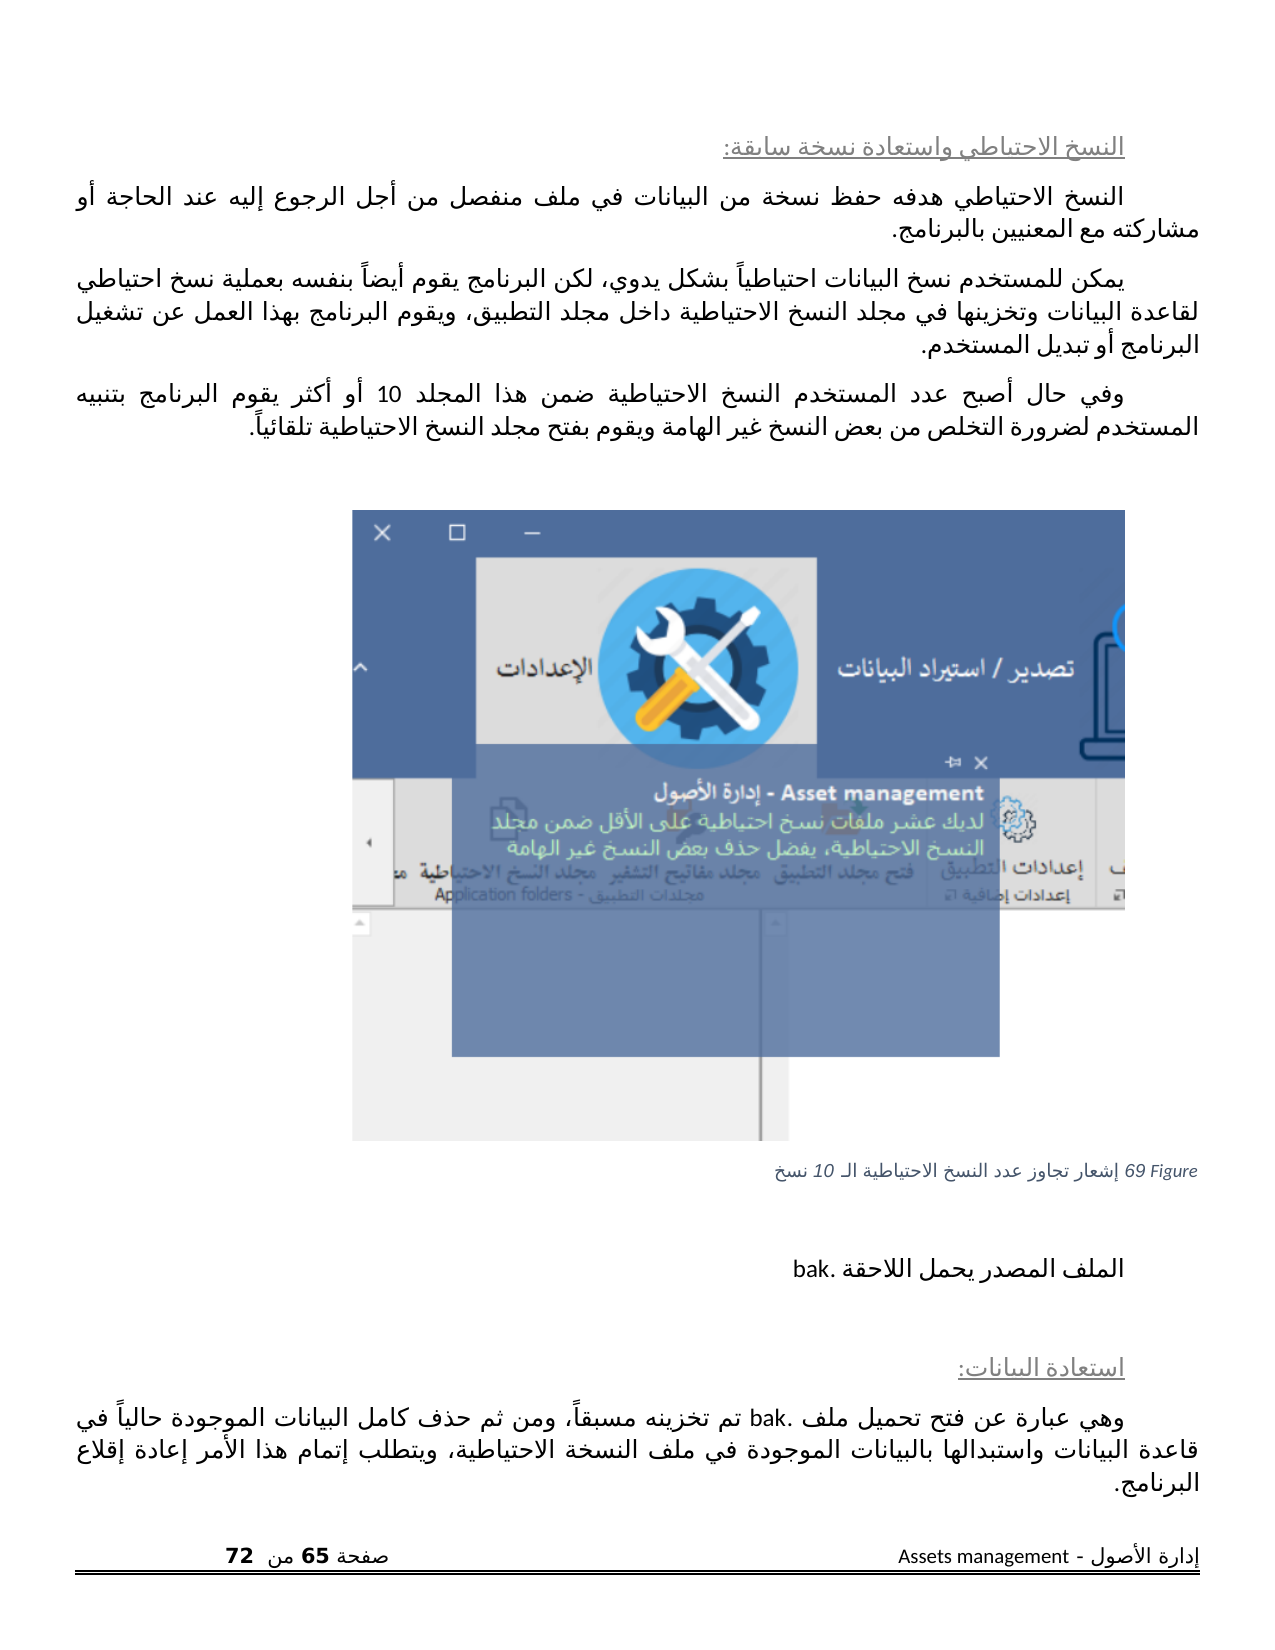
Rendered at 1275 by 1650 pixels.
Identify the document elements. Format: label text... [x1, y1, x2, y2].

subtitle استعادة البيانات: [75, 1352, 1200, 1383]
text الملف المصدر يحمل اللاحقة .bak [75, 1253, 1200, 1283]
text Figure 69 إشعار تجاوز عدد النسخ الاحتياطية الـ 10 نسخ [75, 1159, 1200, 1182]
text وفي حال أصبح عدد المستخدم النسخ الاحتياطية ضمن هذا المجلد 10 أو أكثر يقوم البرنامج بتنبيه المستخدم لضرورة التخلص من بعض النسخ غير الهامة ويقوم بفتح مجلد النسخ الاحتياطية تلقائياً. [75, 378, 1200, 442]
text النسخ الاحتياطي هدفه حفظ نسخة من البيانات في ملف منفصل من أجل الرجوع إليه عند الحاجة أو مشاركته مع المعنيين بالبرنامج. [75, 181, 1200, 244]
text يمكن للمستخدم نسخ البيانات احتياطياً بشكل يدوي، لكن البرنامج يقوم أيضاً بنفسه بعملية نسخ احتياطي لقاعدة البيانات وتخزينها في مجلد النسخ الاحتياطية داخل مجلد التطبيق، ويقوم البرنامج بهذا العمل عن تشغيل البرنامج أو تبديل المستخدم. [75, 263, 1200, 359]
picture [352, 510, 1125, 1141]
text وهي عبارة عن فتح تحميل ملف .bak تم تخزينه مسبقاً، ومن ثم حذف كامل البيانات الموجودة حالياً في قاعدة البيانات واستبدالها بالبيانات الموجودة في ملف النسخة الاحتياطية، ويتطلب إتمام هذا الأمر إعادة إقلاع البرنامج. [75, 1402, 1200, 1498]
subtitle النسخ الاحتياطي واستعادة نسخة سابقة: [75, 131, 1200, 162]
